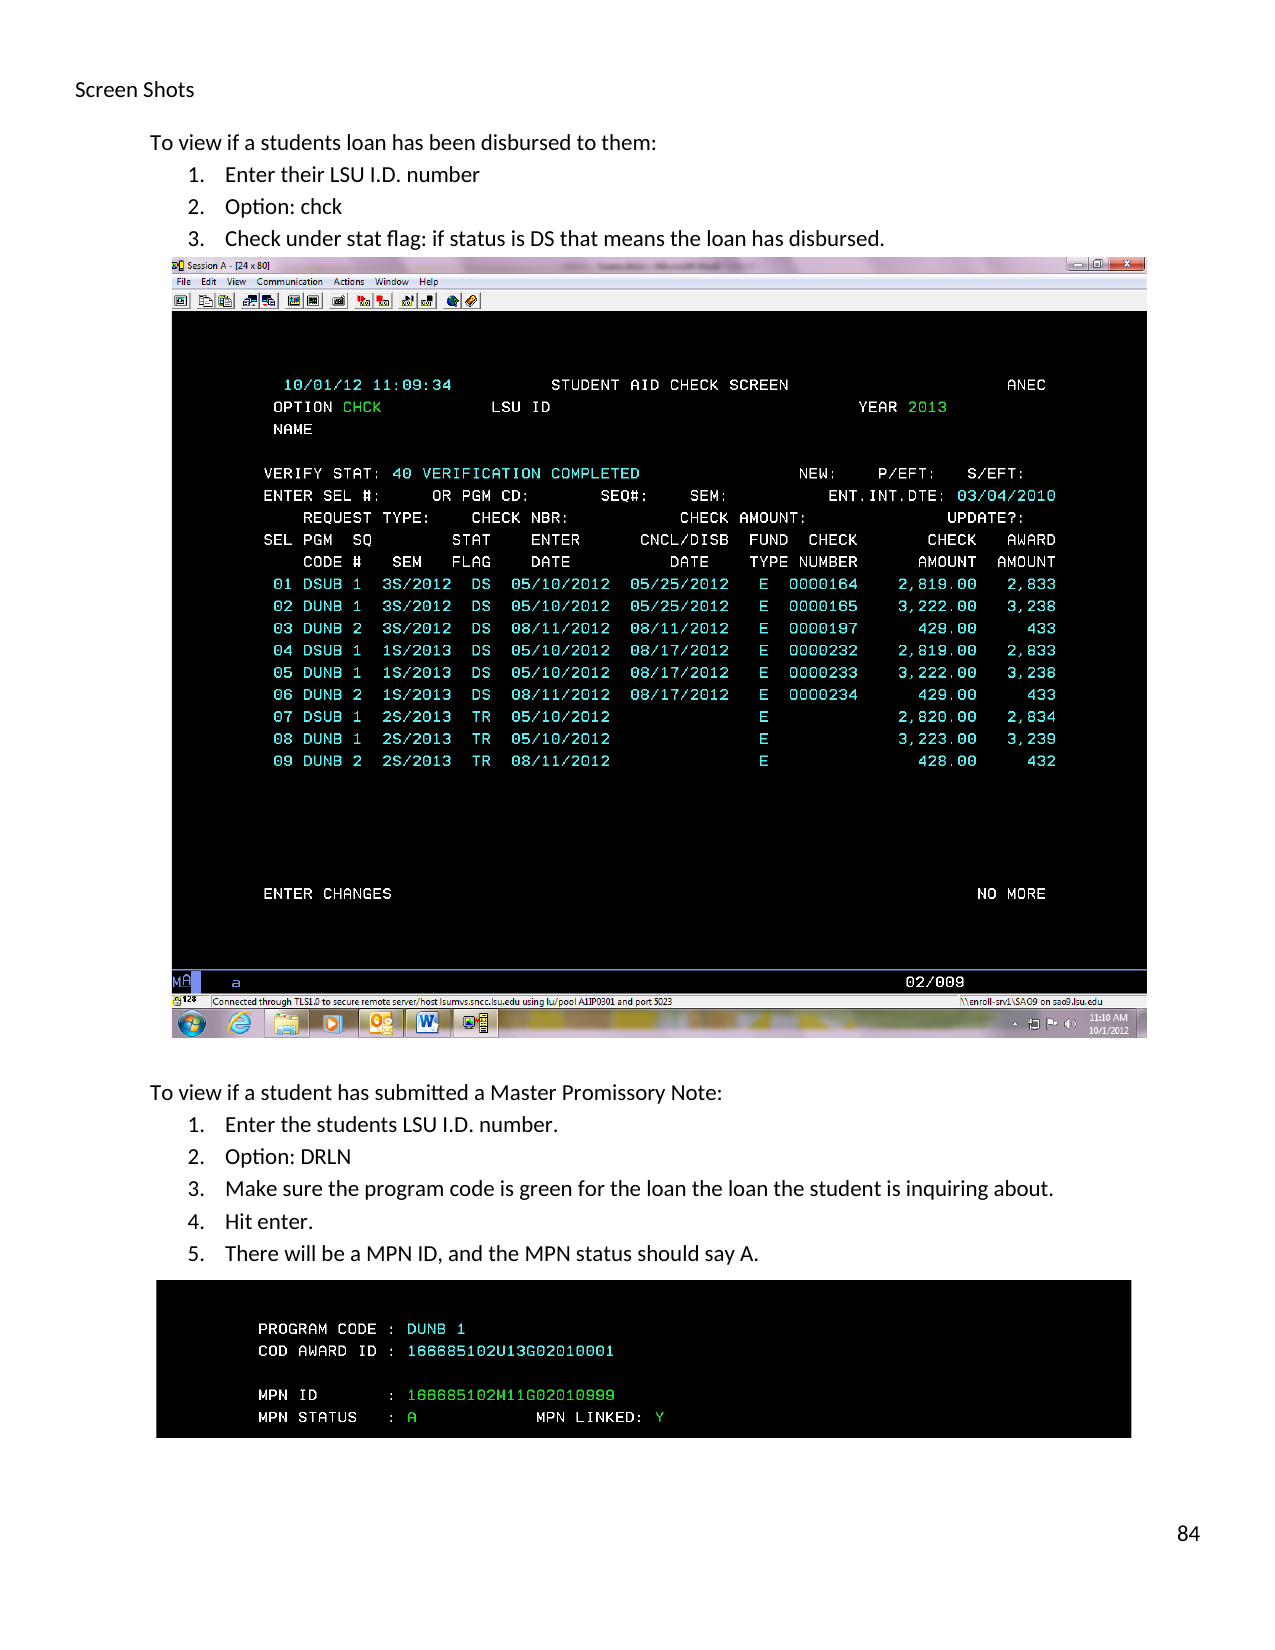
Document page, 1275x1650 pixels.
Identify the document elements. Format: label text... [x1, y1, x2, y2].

text Screen Shots [75, 75, 1200, 103]
list Hit enter. [187, 1207, 1200, 1235]
list To view if a student has submitted a Master Promissory Note: [150, 1078, 1200, 1106]
list Make sure the program code is green for the loan the loan the student is inquiring about. [187, 1174, 1200, 1203]
list Check under stat flag: if status is DS that means the loan has disbursed. [187, 224, 1200, 253]
picture [156, 1280, 1132, 1438]
list To view if a students loan has been disbursed to them: [150, 128, 1200, 156]
list Option: DRLN [187, 1142, 1200, 1170]
list There will be a MPN ID, and the MPN status should say A. [187, 1239, 1200, 1267]
list Enter their LSU I.D. number [187, 160, 1200, 188]
list Enter the students LSU I.D. number. [187, 1110, 1200, 1138]
picture [171, 257, 1147, 1038]
list Option: chck [187, 192, 1200, 220]
